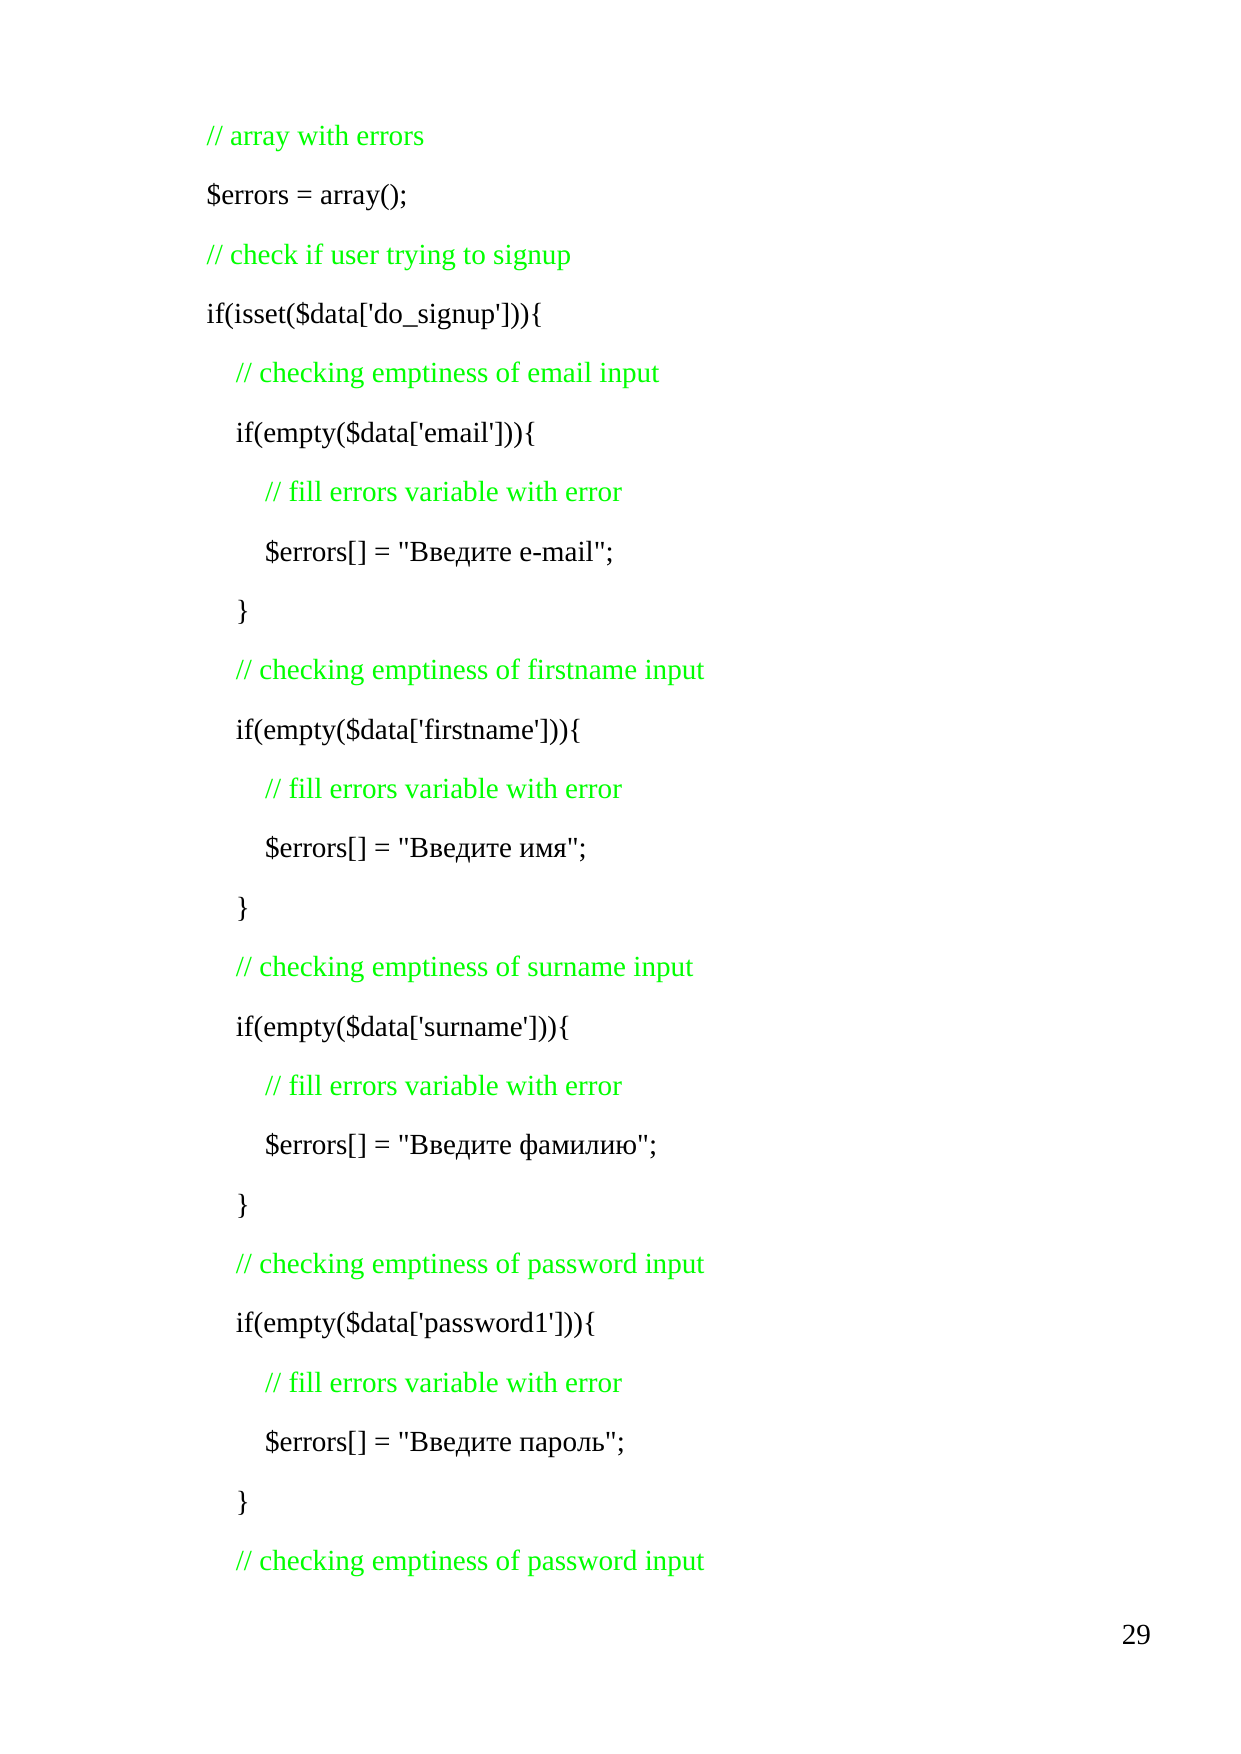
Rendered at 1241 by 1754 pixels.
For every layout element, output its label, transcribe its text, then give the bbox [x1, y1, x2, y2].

text // checking emptiness of surname input [177, 949, 1151, 983]
text $errors[] = "Введите имя"; [177, 831, 1151, 864]
text } [177, 1187, 1151, 1220]
text // checking emptiness of password input [177, 1246, 1151, 1280]
text if(empty($data['password1'])){ [177, 1306, 1151, 1339]
text // checking emptiness of password input [177, 1543, 1151, 1577]
text // checking emptiness of firstname input [177, 652, 1151, 686]
text $errors[] = "Введите пароль"; [177, 1424, 1151, 1458]
text $errors[] = "Введите e-mail"; [177, 534, 1151, 567]
text } [177, 1484, 1151, 1517]
text // fill errors variable with error [177, 1365, 1151, 1398]
text $errors = array(); [177, 177, 1151, 211]
text } [177, 890, 1151, 923]
text if(empty($data['surname'])){ [177, 1009, 1151, 1042]
text // fill errors variable with error [177, 1068, 1151, 1102]
text if(empty($data['email'])){ [177, 415, 1151, 448]
text // check if user trying to signup [177, 237, 1151, 270]
text // fill errors variable with error [177, 474, 1151, 508]
text if(empty($data['firstname'])){ [177, 712, 1151, 745]
text if(isset($data['do_signup'])){ [177, 296, 1151, 330]
text } [177, 593, 1151, 627]
text // checking emptiness of email input [177, 356, 1151, 389]
text // fill errors variable with error [177, 771, 1151, 805]
text $errors[] = "Введите фамилию"; [177, 1127, 1151, 1161]
text // array with errors [177, 118, 1151, 152]
